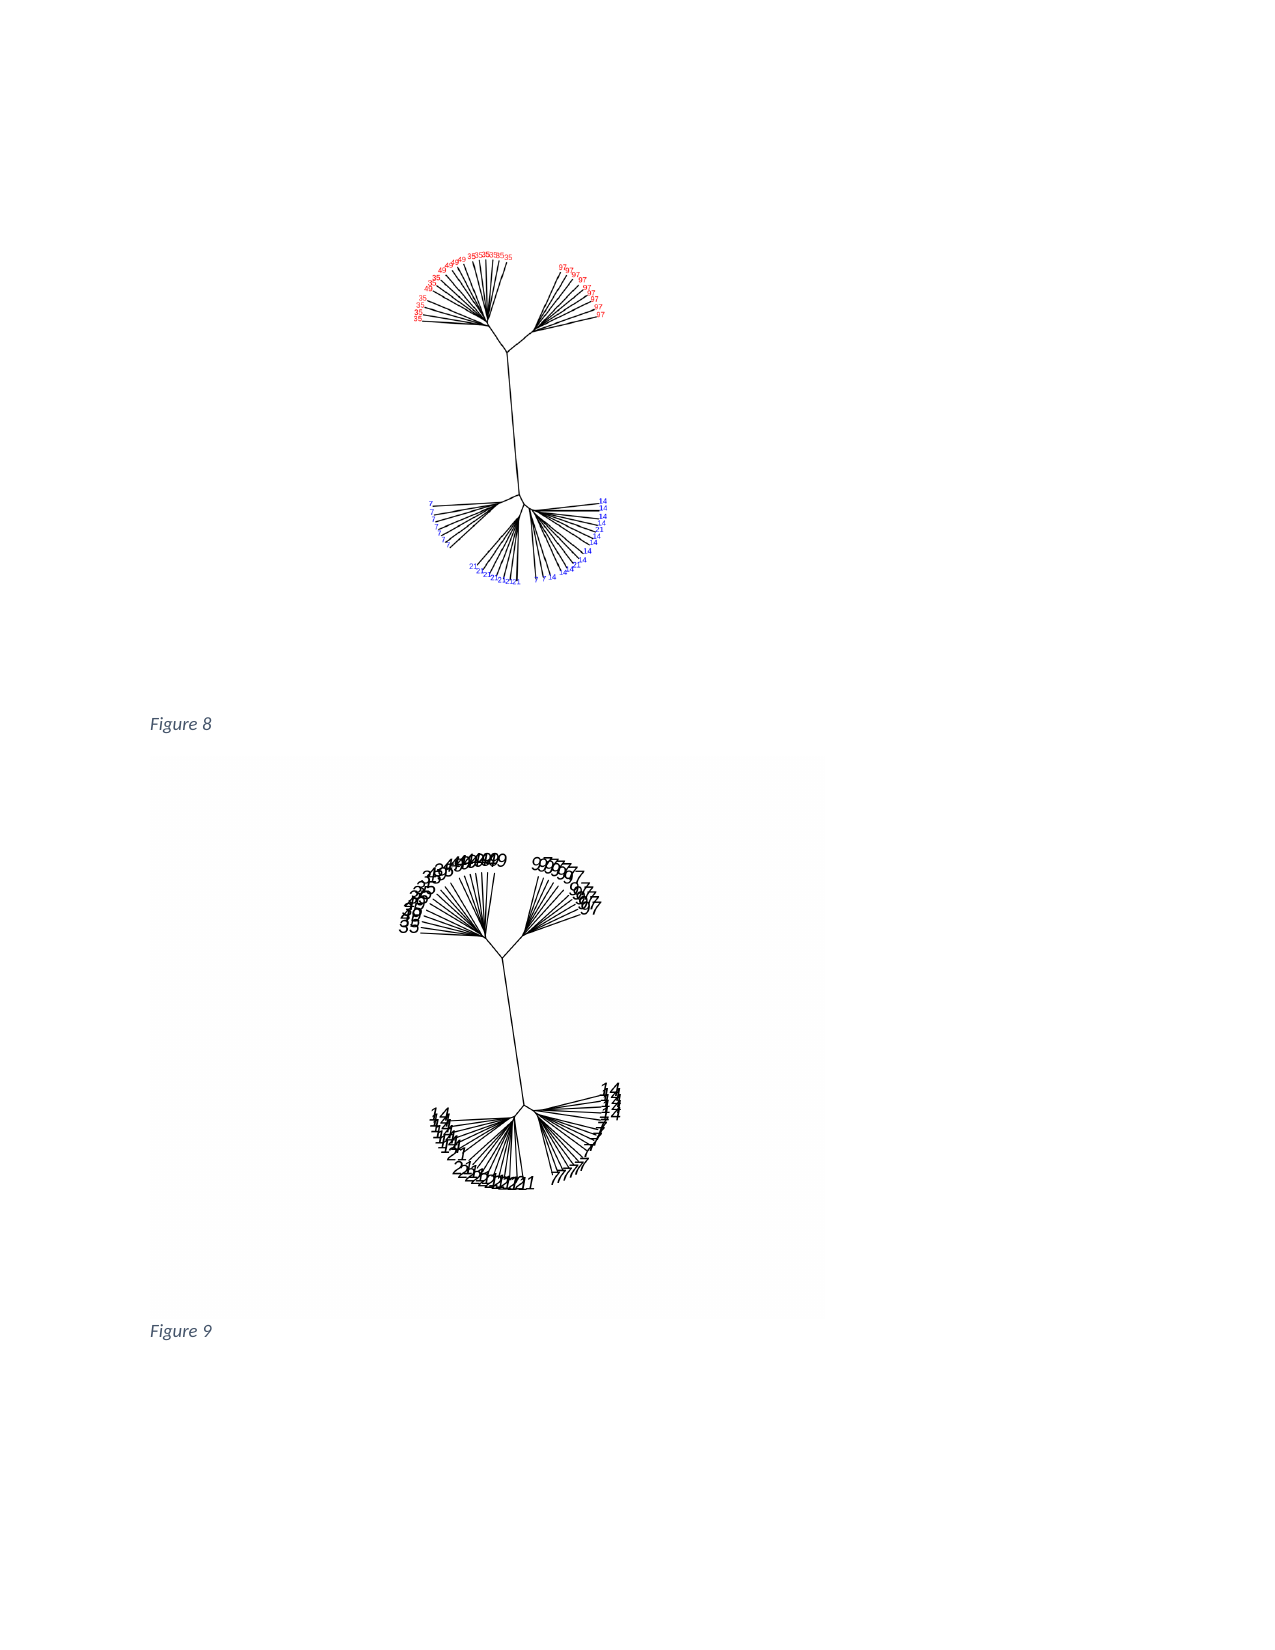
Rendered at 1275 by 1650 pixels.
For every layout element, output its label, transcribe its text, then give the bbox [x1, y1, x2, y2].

text Figure 9 [150, 1319, 1125, 1342]
picture [150, 756, 826, 1319]
picture [150, 150, 826, 713]
text Figure 8 [150, 712, 1125, 735]
